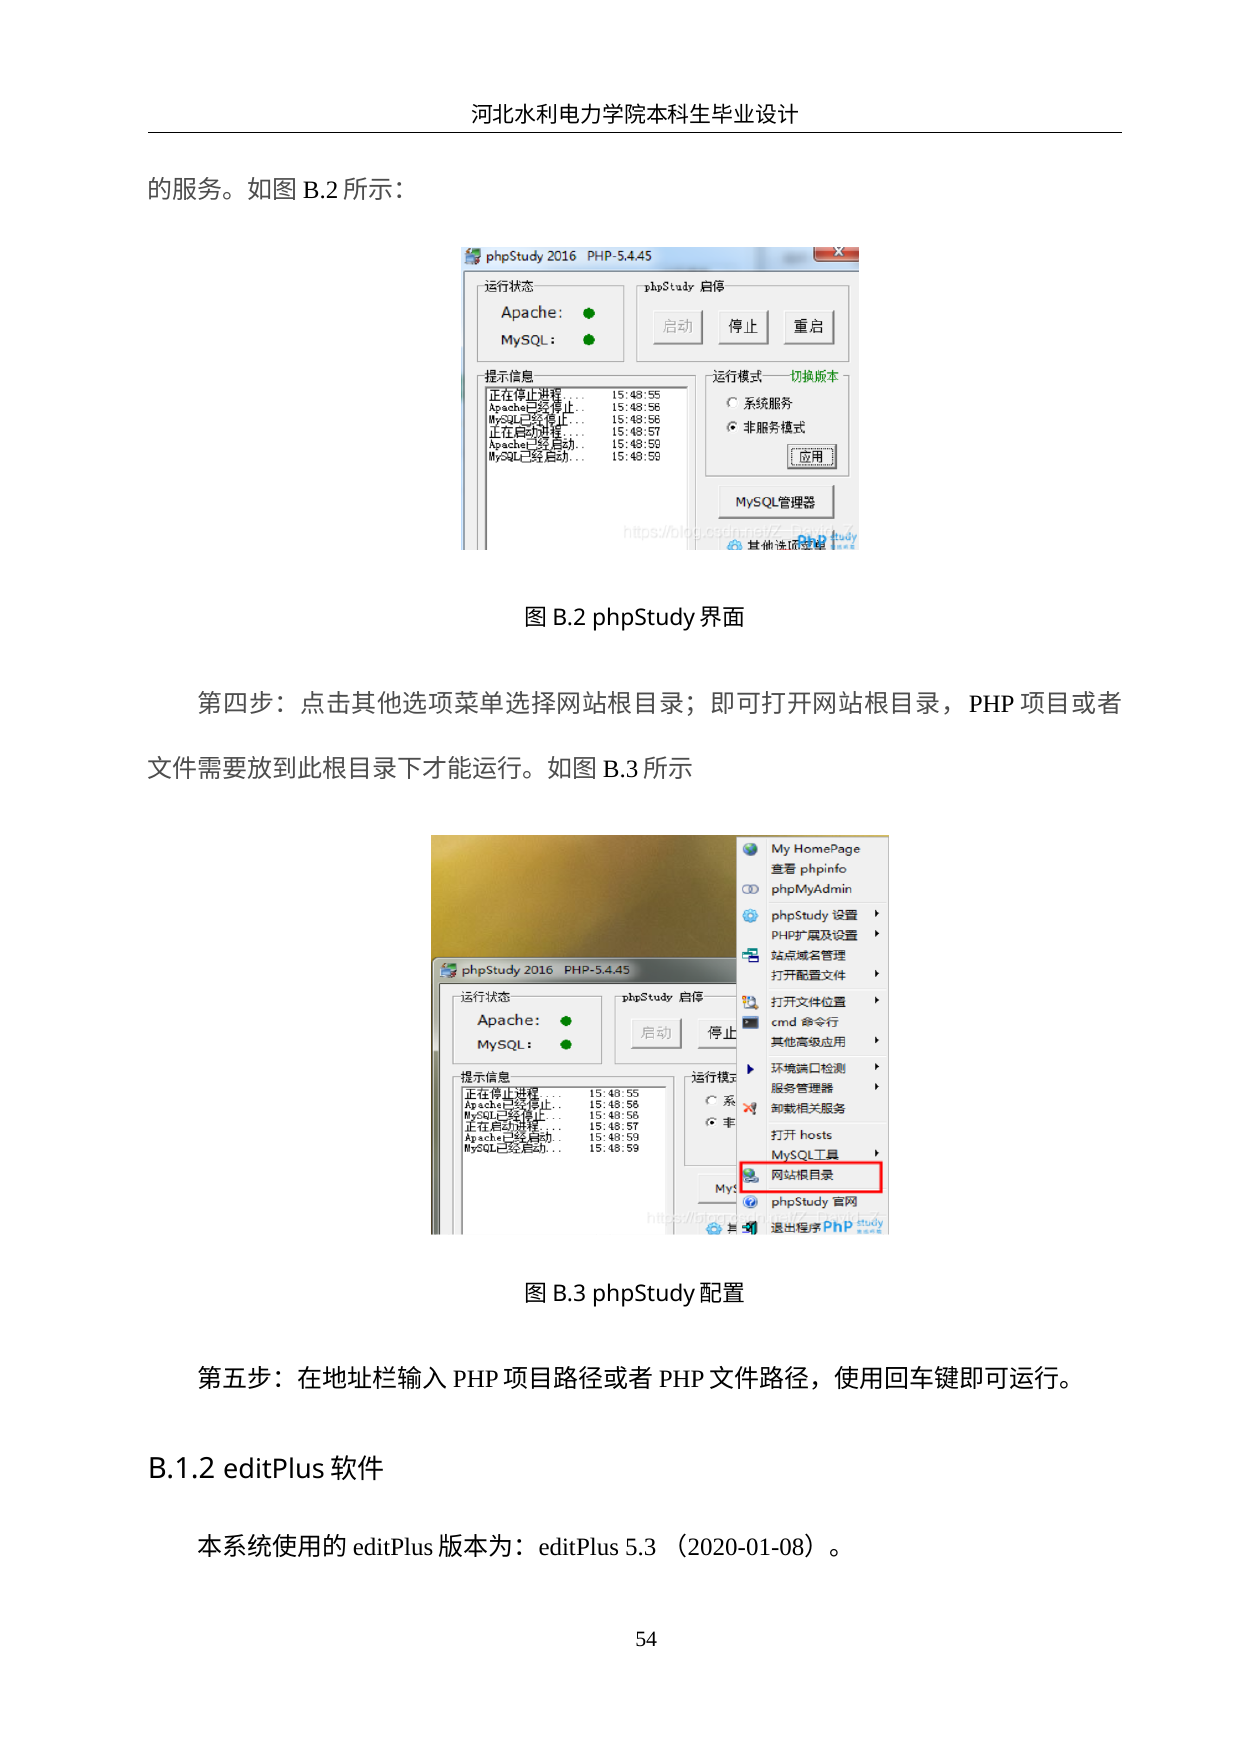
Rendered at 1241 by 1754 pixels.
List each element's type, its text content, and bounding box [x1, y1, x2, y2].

text 图B.3 phpStudy配置 [148, 1259, 1122, 1324]
text 本系统使用的editPlus版本为：editPlus 5.3 （2020-01-08）。 [148, 1512, 1122, 1577]
subtitle B.1.2 editPlus软件 [148, 1434, 1122, 1499]
picture [461, 245, 859, 550]
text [148, 155, 1122, 220]
text 第四步：点击其他选项菜单选择网站根目录；即可打开网站根目录，PHP项目或者文件需要放到此根目录下才能运行。如图B.3所示 [148, 669, 1122, 799]
picture [431, 835, 889, 1235]
text 图B.2 phpStudy界面 [148, 583, 1122, 648]
text 第五步：在地址栏输入PHP项目路径或者PHP文件路径，使用回车键即可运行。 [148, 1344, 1122, 1409]
